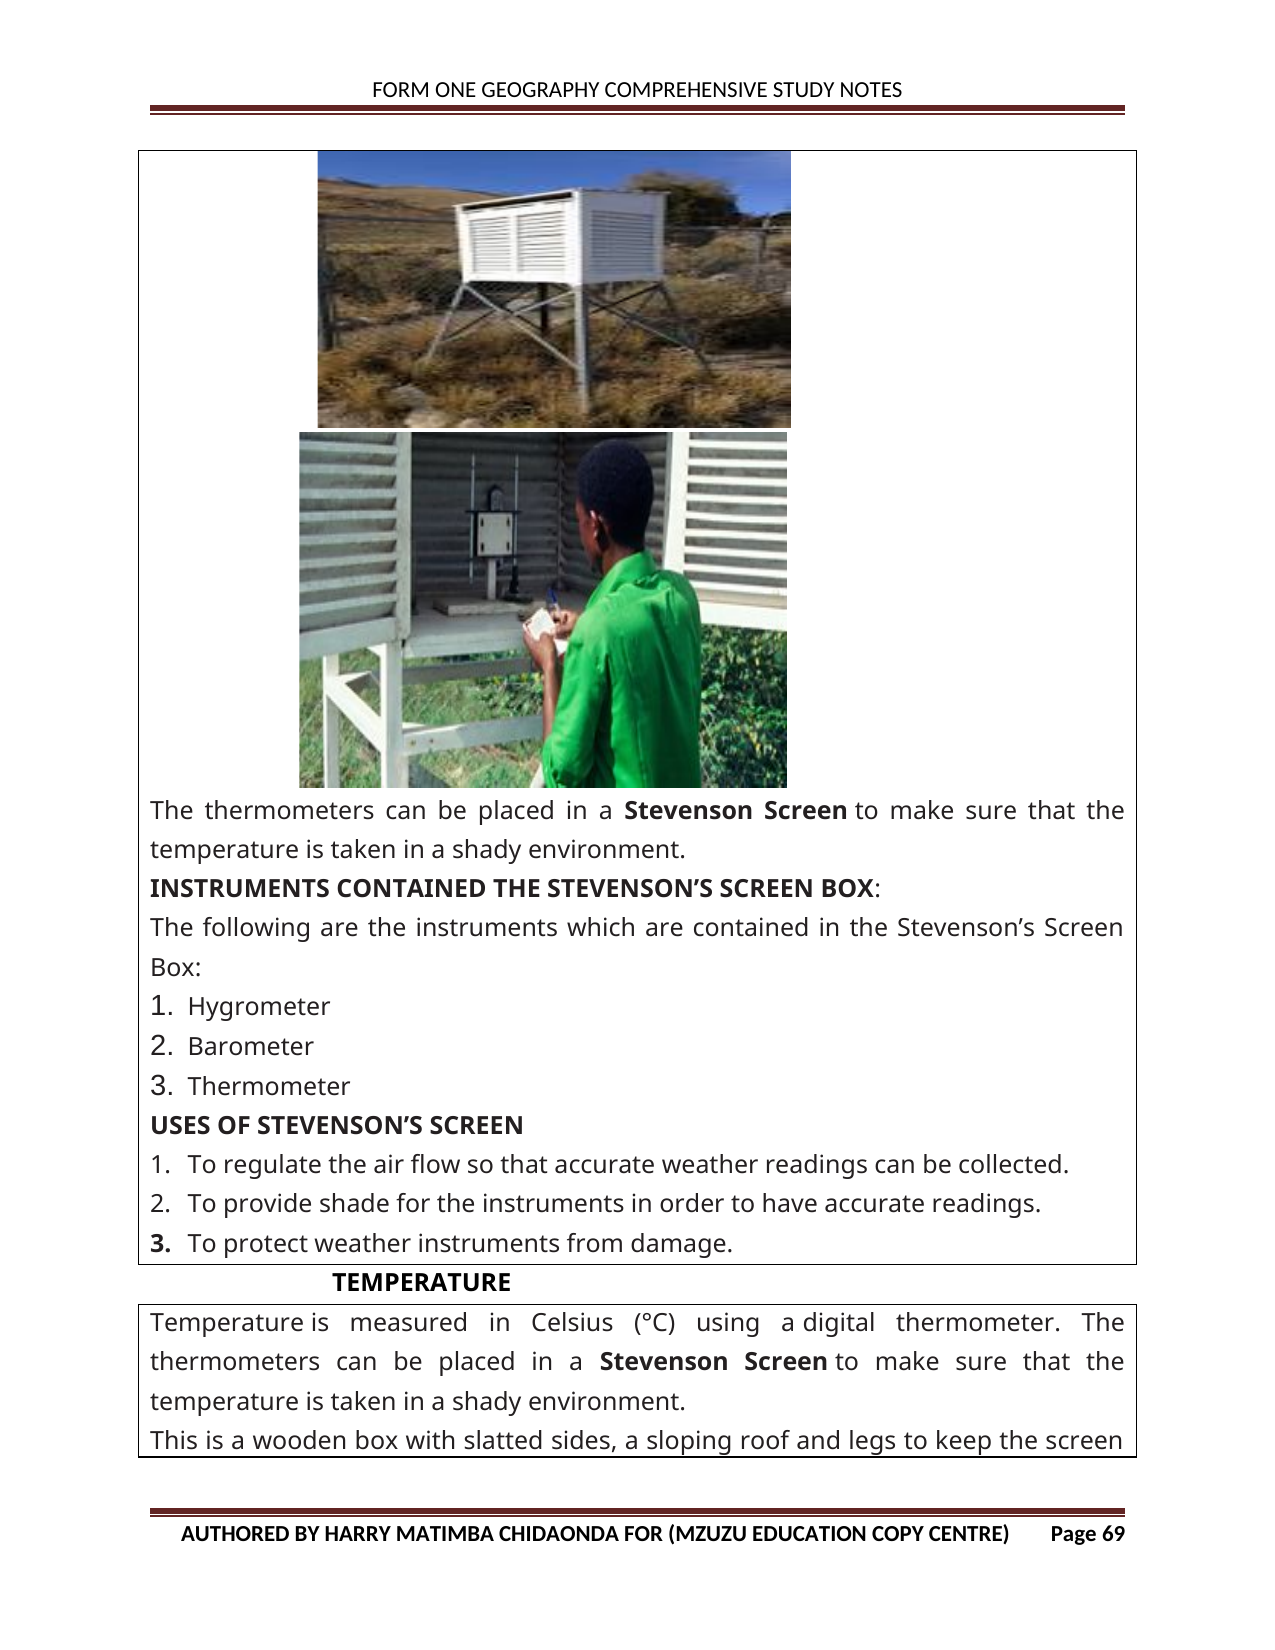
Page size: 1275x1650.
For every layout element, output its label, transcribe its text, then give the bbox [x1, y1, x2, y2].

picture [317, 151, 791, 428]
text TEMPERATURE [150, 1265, 1125, 1299]
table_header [139, 151, 1136, 1263]
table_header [139, 1305, 1136, 1456]
picture [299, 432, 787, 788]
